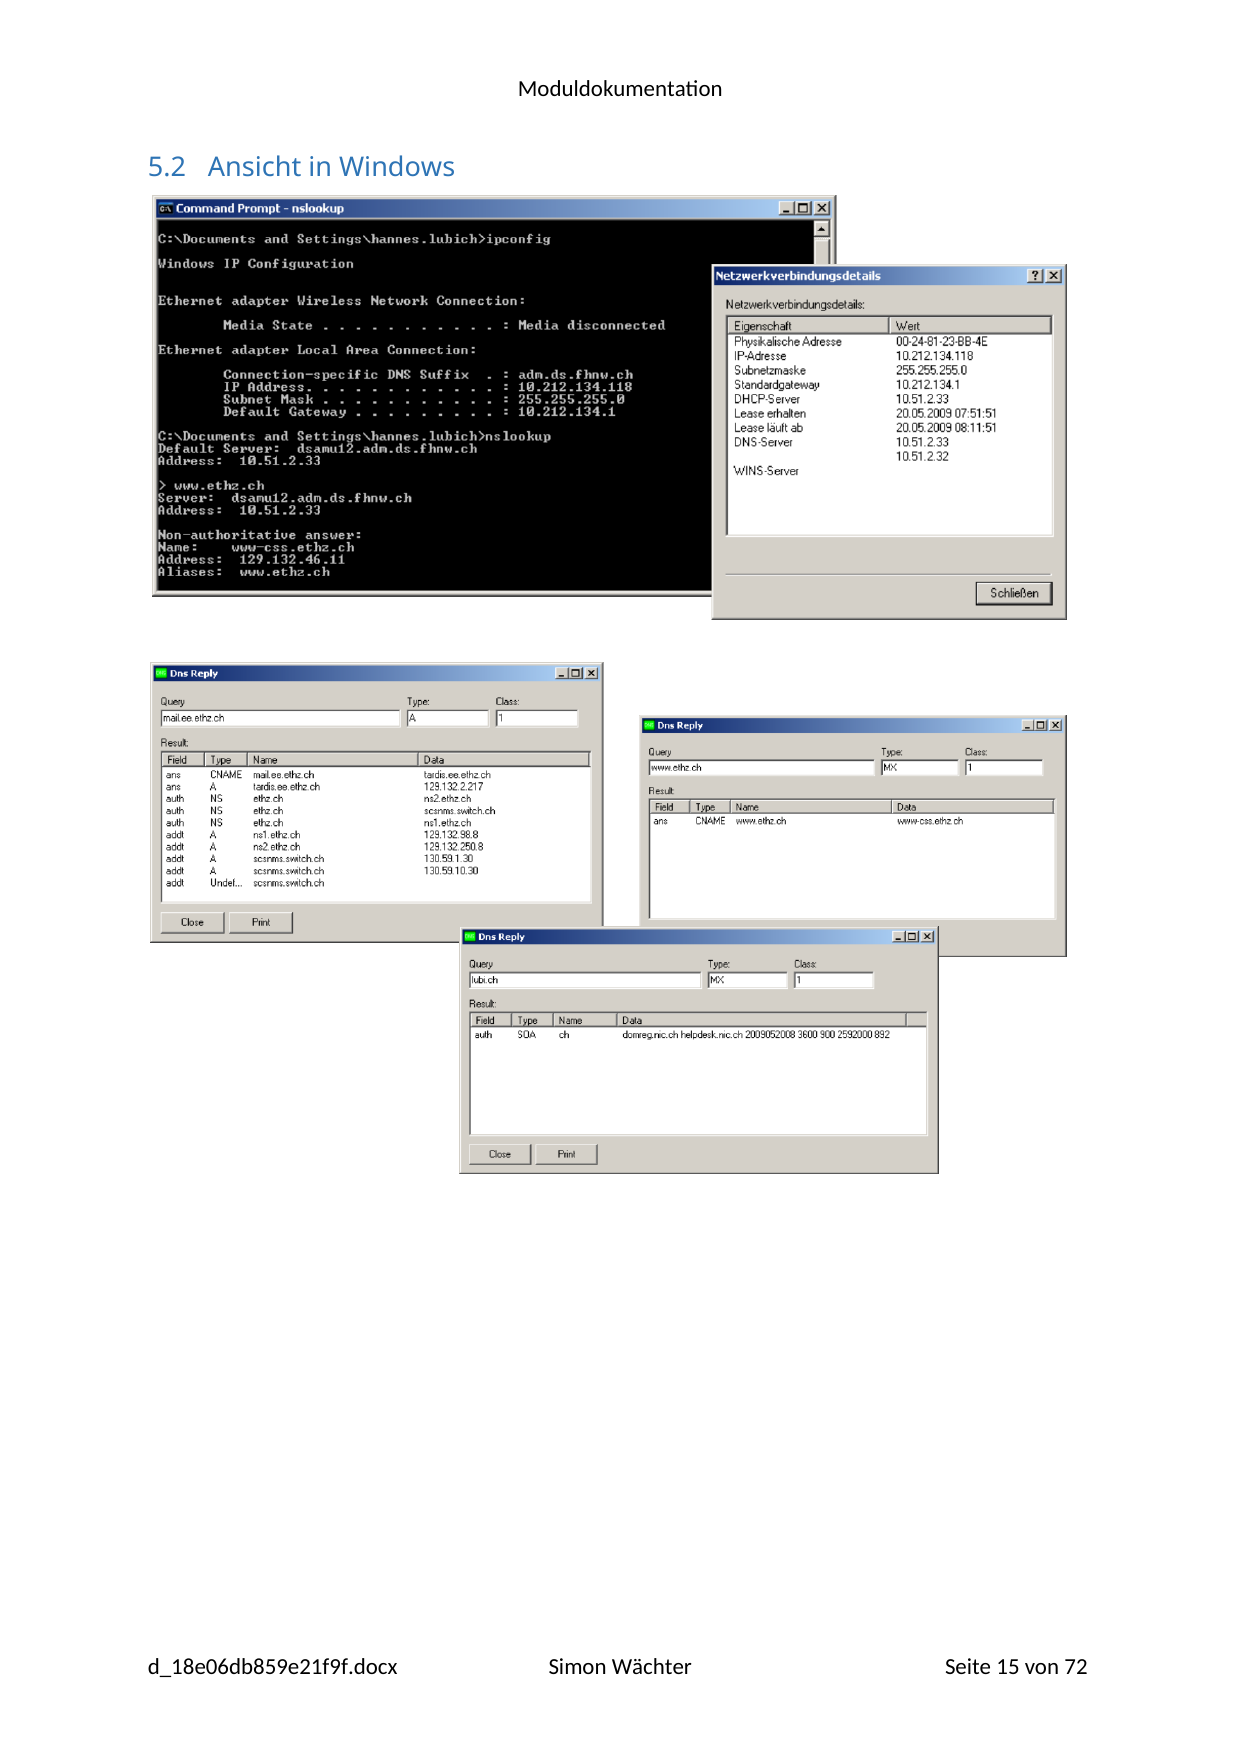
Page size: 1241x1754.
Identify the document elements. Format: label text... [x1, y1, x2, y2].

picture [147, 187, 1093, 636]
subtitle Ansicht in Windows [148, 148, 1093, 184]
picture [147, 654, 1093, 1179]
